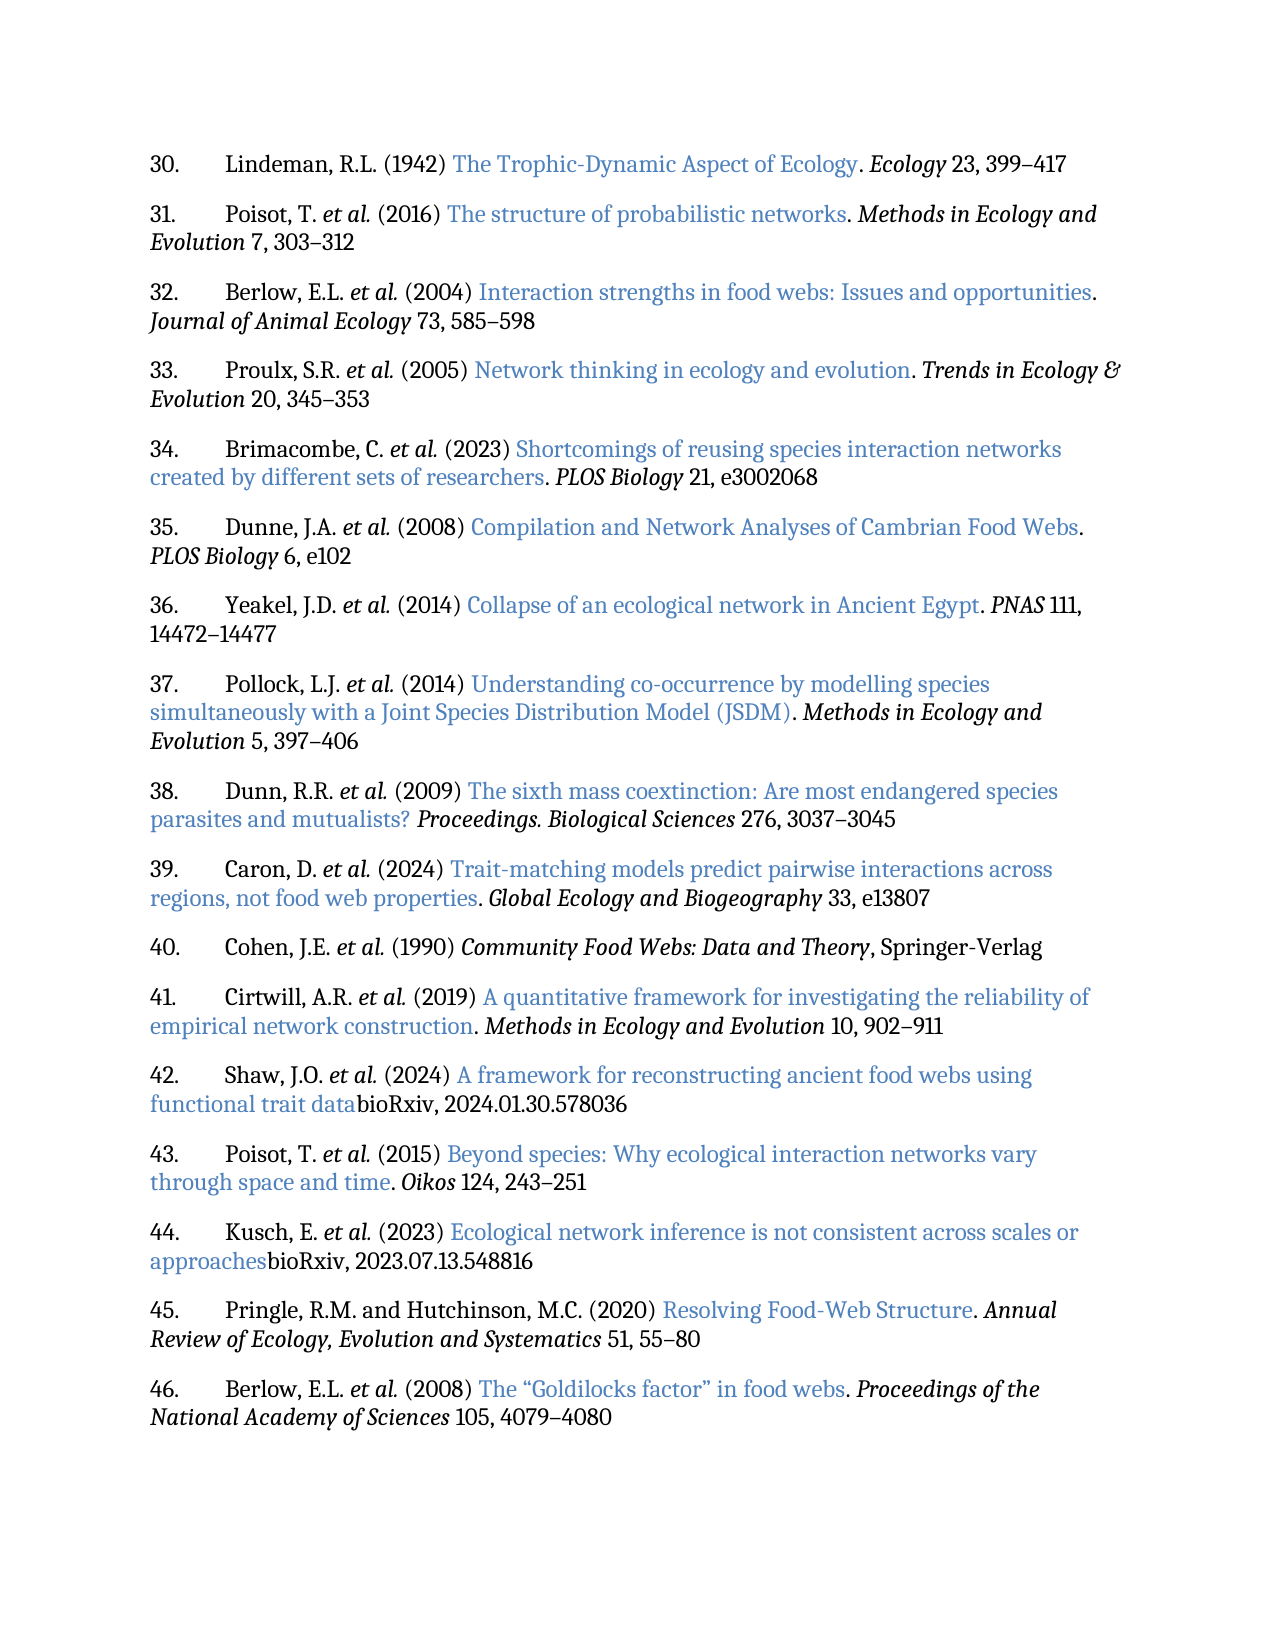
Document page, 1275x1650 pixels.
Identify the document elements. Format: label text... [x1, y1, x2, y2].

text 41. Cirtwill, A.R. et al. (2019) A quantitative framework for investigating the reliability of empirical network construction. Methods in Ecology and Evolution 10, 902–911 [150, 983, 1125, 1040]
text 33. Proulx, S.R. et al. (2005) Network thinking in ecology and evolution. Trends in Ecology & Evolution 20, 345–353 [150, 356, 1125, 414]
text 40. Cohen, J.E. et al. (1990) Community Food Webs: Data and Theory, Springer-Verlag [150, 933, 1125, 962]
text 31. Poisot, T. et al. (2016) The structure of probabilistic networks. Methods in Ecology and Evolution 7, 303–312 [150, 199, 1125, 257]
text 44. Kusch, E. et al. (2023) Ecological network inference is not consistent across scales or approachesbioRxiv, 2023.07.13.548816 [150, 1218, 1125, 1275]
text 36. Yeakel, J.D. et al. (2014) Collapse of an ecological network in Ancient Egypt. PNAS 111, 14472–14477 [150, 591, 1125, 649]
text 35. Dunne, J.A. et al. (2008) Compilation and Network Analyses of Cambrian Food Webs. PLOS Biology 6, e102 [150, 513, 1125, 570]
text 37. Pollock, L.J. et al. (2014) Understanding co-occurrence by modelling species simultaneously with a Joint Species Distribution Model (JSDM). Methods in Ecology and Evolution 5, 397–406 [150, 669, 1125, 756]
text 38. Dunn, R.R. et al. (2009) The sixth mass coextinction: Are most endangered species parasites and mutualists? Proceedings. Biological Sciences 276, 3037–3045 [150, 777, 1125, 834]
text 30. Lindeman, R.L. (1942) The Trophic-Dynamic Aspect of Ecology. Ecology 23, 399–417 [150, 150, 1125, 179]
text 32. Berlow, E.L. et al. (2004) Interaction strengths in food webs: Issues and opportunities. Journal of Animal Ecology 73, 585–598 [150, 278, 1125, 335]
text 34. Brimacombe, C. et al. (2023) Shortcomings of reusing species interaction networks created by different sets of researchers. PLOS Biology 21, e3002068 [150, 434, 1125, 492]
text 43. Poisot, T. et al. (2015) Beyond species: Why ecological interaction networks vary through space and time. Oikos 124, 243–251 [150, 1139, 1125, 1197]
text 42. Shaw, J.O. et al. (2024) A framework for reconstructing ancient food webs using functional trait databioRxiv, 2024.01.30.578036 [150, 1061, 1125, 1119]
text 45. Pringle, R.M. and Hutchinson, M.C. (2020) Resolving Food-Web Structure. Annual Review of Ecology, Evolution and Systematics 51, 55–80 [150, 1296, 1125, 1354]
text 39. Caron, D. et al. (2024) Trait-matching models predict pairwise interactions across regions, not food web properties. Global Ecology and Biogeography 33, e13807 [150, 855, 1125, 912]
text 46. Berlow, E.L. et al. (2008) The “Goldilocks factor” in food webs. Proceedings of the National Academy of Sciences 105, 4079–4080 [150, 1374, 1125, 1432]
